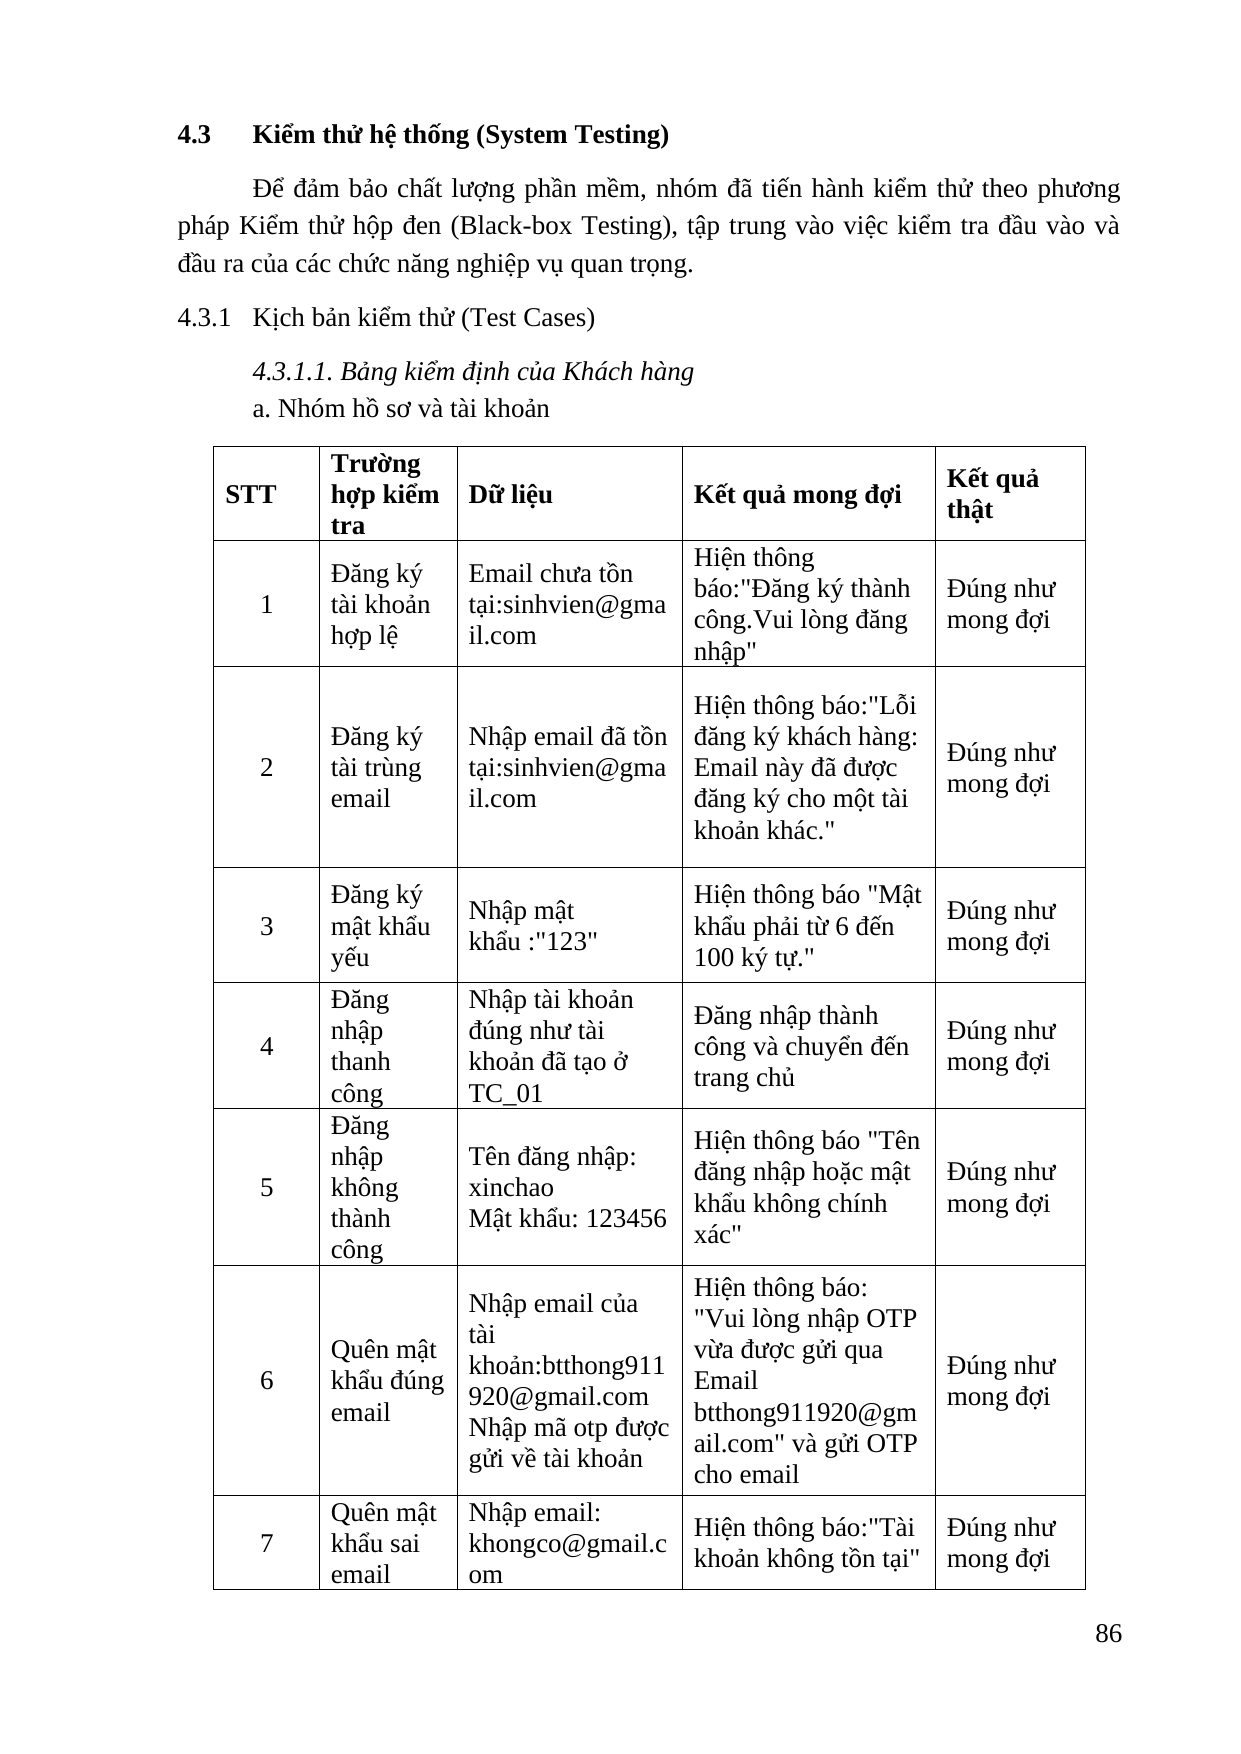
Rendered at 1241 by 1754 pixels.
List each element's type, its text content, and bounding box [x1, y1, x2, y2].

table_cell Đăng ký mật khẩu yếu [320, 868, 457, 982]
table_cell Đúng như mong đợi [936, 1496, 1085, 1589]
subtitle 4.3.1.1. Bảng kiểm định của Khách hàng [177, 354, 1122, 386]
table_cell Nhập mật khẩu :"123" [458, 868, 682, 982]
table_header Trường hợp kiểm tra [320, 447, 457, 540]
subtitle Kịch bản kiểm thử (Test Cases) [177, 301, 1122, 332]
table_cell 4 [214, 983, 319, 1108]
table_cell Đăng nhập thành công và chuyển đến trang chủ [683, 983, 935, 1108]
subtitle Kiểm thử hệ thống (System Testing) [177, 118, 1122, 149]
table_cell Hiện thông báo: "Vui lòng nhập OTP vừa được gửi qua Email btthong911920@gmail.com" và gửi OTP cho email [683, 1266, 935, 1494]
table_cell Đăng nhập thanh công [320, 983, 457, 1108]
table_cell Quên mật khẩu đúng email [320, 1266, 457, 1494]
table_cell Hiện thông báo "Tên đăng nhập hoặc mật khẩu không chính xác" [683, 1109, 935, 1264]
table_header Kết quả thật [936, 447, 1085, 540]
table_cell Email chưa tồn tại:sinhvien@gmail.com [458, 541, 682, 666]
table_cell Đăng ký tài trùng email [320, 667, 457, 867]
table_cell Nhập email: khongco@gmail.com [458, 1496, 682, 1589]
table_cell 7 [214, 1496, 319, 1589]
table_cell Hiện thông báo:"Tài khoản không tồn tại" [683, 1496, 935, 1589]
table_header STT [214, 447, 319, 540]
table_cell Hiện thông báo:"Lỗi đăng ký khách hàng: Email này đã được đăng ký cho một tài khoản khác." [683, 667, 935, 867]
table_cell 6 [214, 1266, 319, 1494]
table_cell 1 [214, 541, 319, 666]
table_header Kết quả mong đợi [683, 447, 935, 540]
table_cell 2 [214, 667, 319, 867]
table_cell Đúng như mong đợi [936, 983, 1085, 1108]
table_cell Đúng như mong đợi [936, 868, 1085, 982]
table_cell Hiện thông báo "Mật khẩu phải từ 6 đến 100 ký tự." [683, 868, 935, 982]
text Để đảm bảo chất lượng phần mềm, nhóm đã tiến hành kiểm thử theo phương pháp Kiểm thử hộp đen (Black-box Testing), tập trung vào việc kiểm tra đầu vào và đầu ra của các chức năng nghiệp vụ quan trọng. [177, 172, 1122, 278]
table_cell Nhập email của tài khoản:btthong911920@gmail.com Nhập mã otp được gửi về tài khoản [458, 1266, 682, 1494]
table_cell Quên mật khẩu sai email [320, 1496, 457, 1589]
table_cell Đúng như mong đợi [936, 541, 1085, 666]
table_cell Nhập email đã tồn tại:sinhvien@gmail.com [458, 667, 682, 867]
table_cell 3 [214, 868, 319, 982]
table_cell Tên đăng nhập: xinchao Mật khẩu: 123456 [458, 1109, 682, 1264]
table_cell Đúng như mong đợi [936, 667, 1085, 867]
table_cell Đúng như mong đợi [936, 1109, 1085, 1264]
table_header Dữ liệu [458, 447, 682, 540]
table_cell Đăng nhập không thành công [320, 1109, 457, 1264]
table_cell Đúng như mong đợi [936, 1266, 1085, 1494]
text a. Nhóm hồ sơ và tài khoản [177, 392, 1122, 423]
table_cell 5 [214, 1109, 319, 1264]
table_cell Đăng ký tài khoản hợp lệ [320, 541, 457, 666]
table_cell Hiện thông báo:"Đăng ký thành công.Vui lòng đăng nhập" [683, 541, 935, 666]
table_cell Nhập tài khoản đúng như tài khoản đã tạo ở TC_01 [458, 983, 682, 1108]
